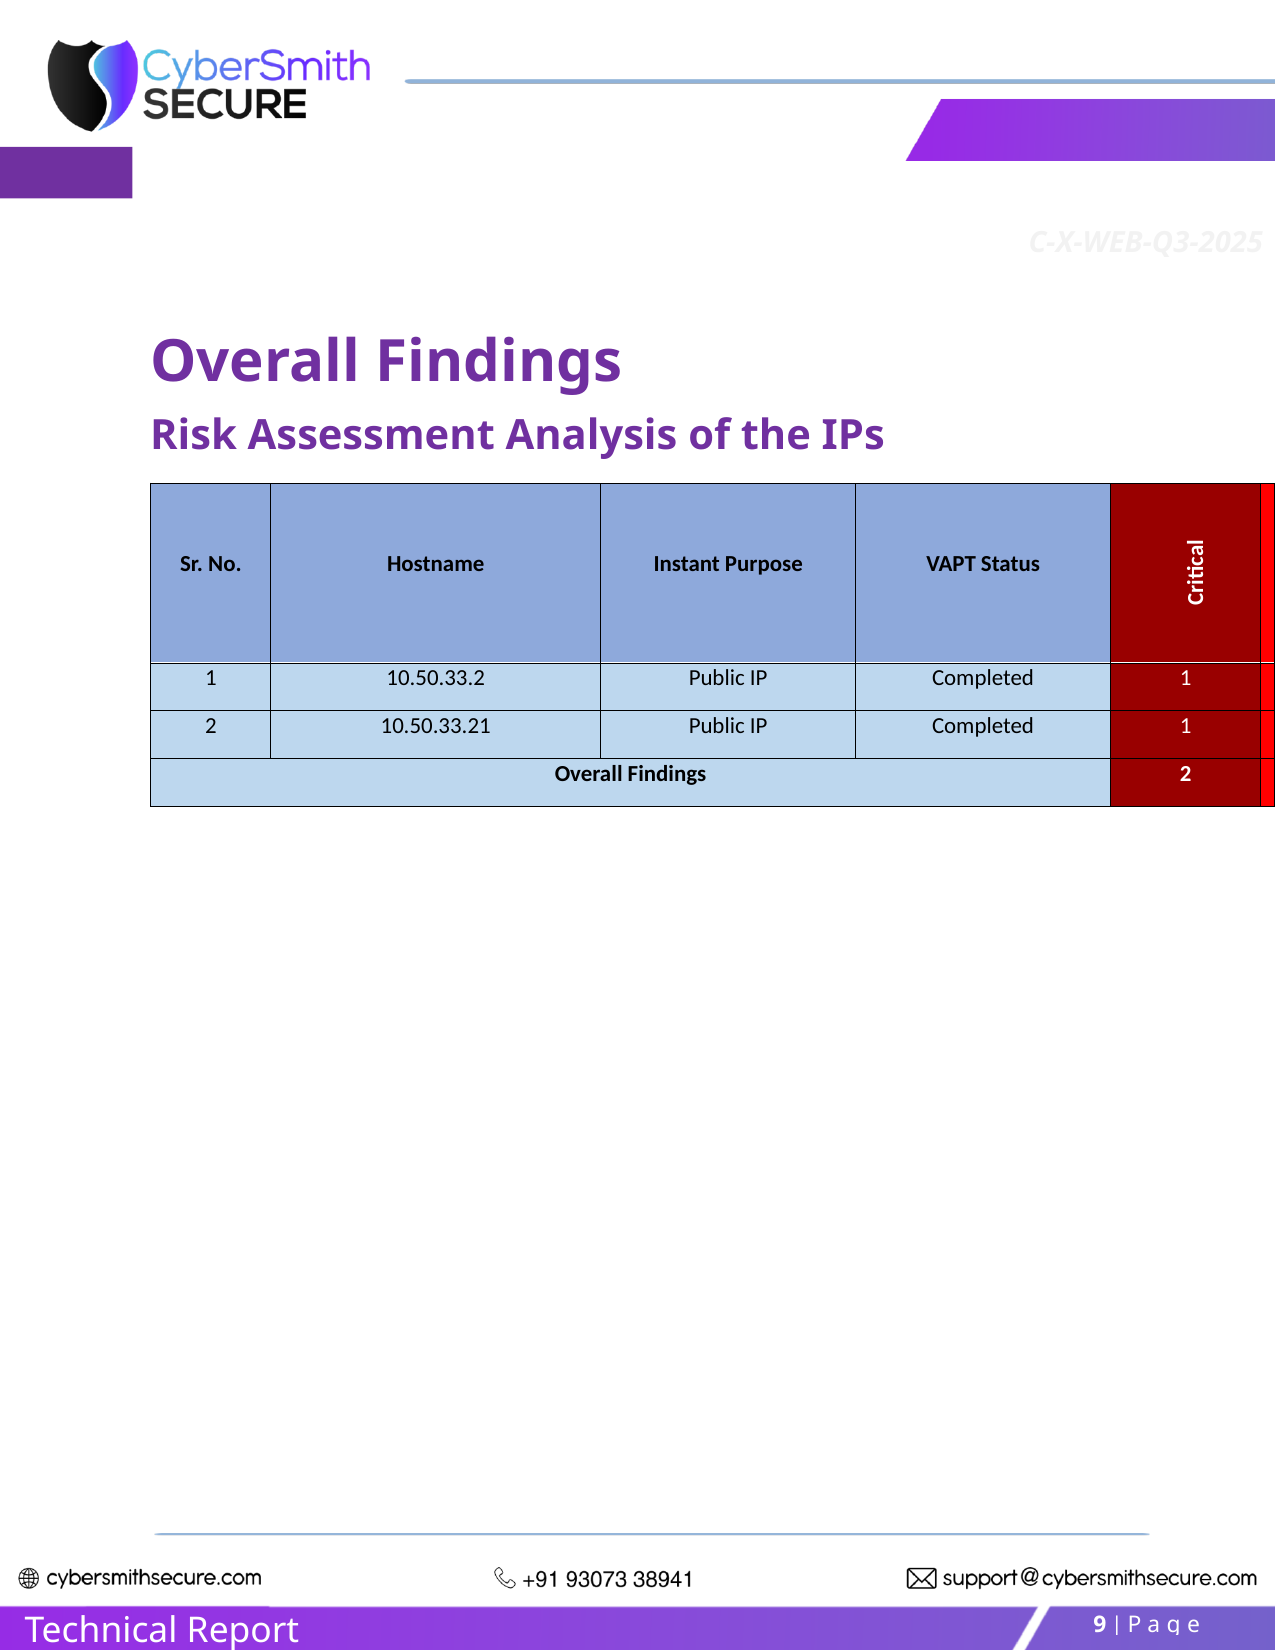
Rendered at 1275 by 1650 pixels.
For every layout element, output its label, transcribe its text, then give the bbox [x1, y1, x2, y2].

table_header Instant Purpose [601, 484, 855, 662]
picture [234, 1625, 245, 1640]
table_cell 1 [1111, 711, 1260, 758]
table_cell 1 [151, 664, 270, 710]
table_cell Overall Findings [151, 759, 1110, 806]
table_header Sr. No. [151, 484, 270, 662]
table_cell 10.50.33.2 [271, 664, 600, 710]
table_cell Completed [856, 664, 1110, 710]
table_header VAPT Status [856, 484, 1110, 662]
table_cell 2 [1111, 759, 1260, 806]
picture [47, 40, 1275, 161]
picture [0, 1533, 1275, 1650]
table_header High [1261, 484, 1274, 662]
table_cell 4 [1261, 759, 1274, 806]
table_cell Completed [856, 711, 1110, 758]
subtitle Overall Findings [150, 319, 1125, 398]
table_cell 2 [151, 711, 270, 758]
table_cell Public IP [601, 664, 855, 710]
table_header Hostname [271, 484, 600, 662]
table_cell 2 [1261, 664, 1274, 710]
table_cell 10.50.33.21 [271, 711, 600, 758]
table_header Critical [1111, 484, 1260, 662]
table_cell Public IP [601, 711, 855, 758]
table_cell 2 [1261, 711, 1274, 758]
text Risk Assessment Analysis of the IPs [150, 404, 1125, 461]
table_cell 1 [1111, 664, 1260, 710]
